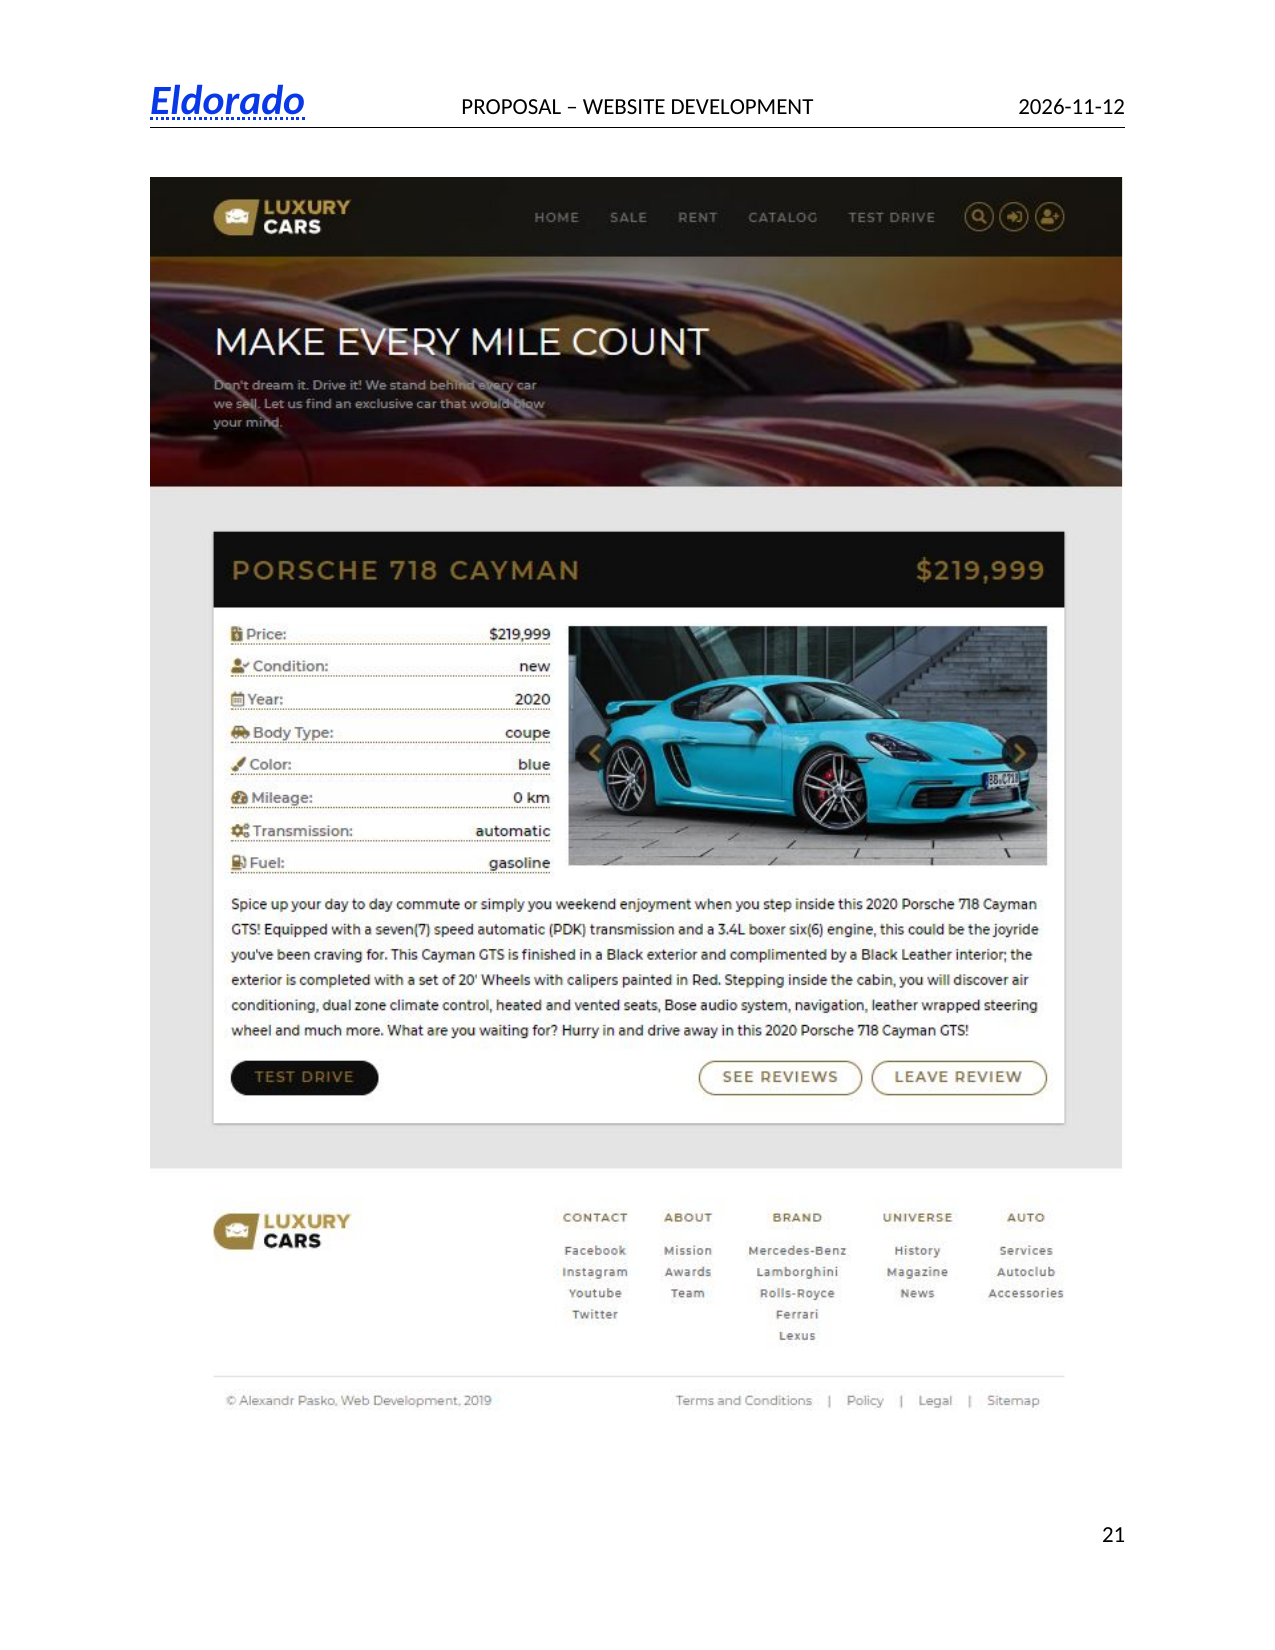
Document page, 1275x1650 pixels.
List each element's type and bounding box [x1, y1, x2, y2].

picture [150, 177, 1123, 1457]
